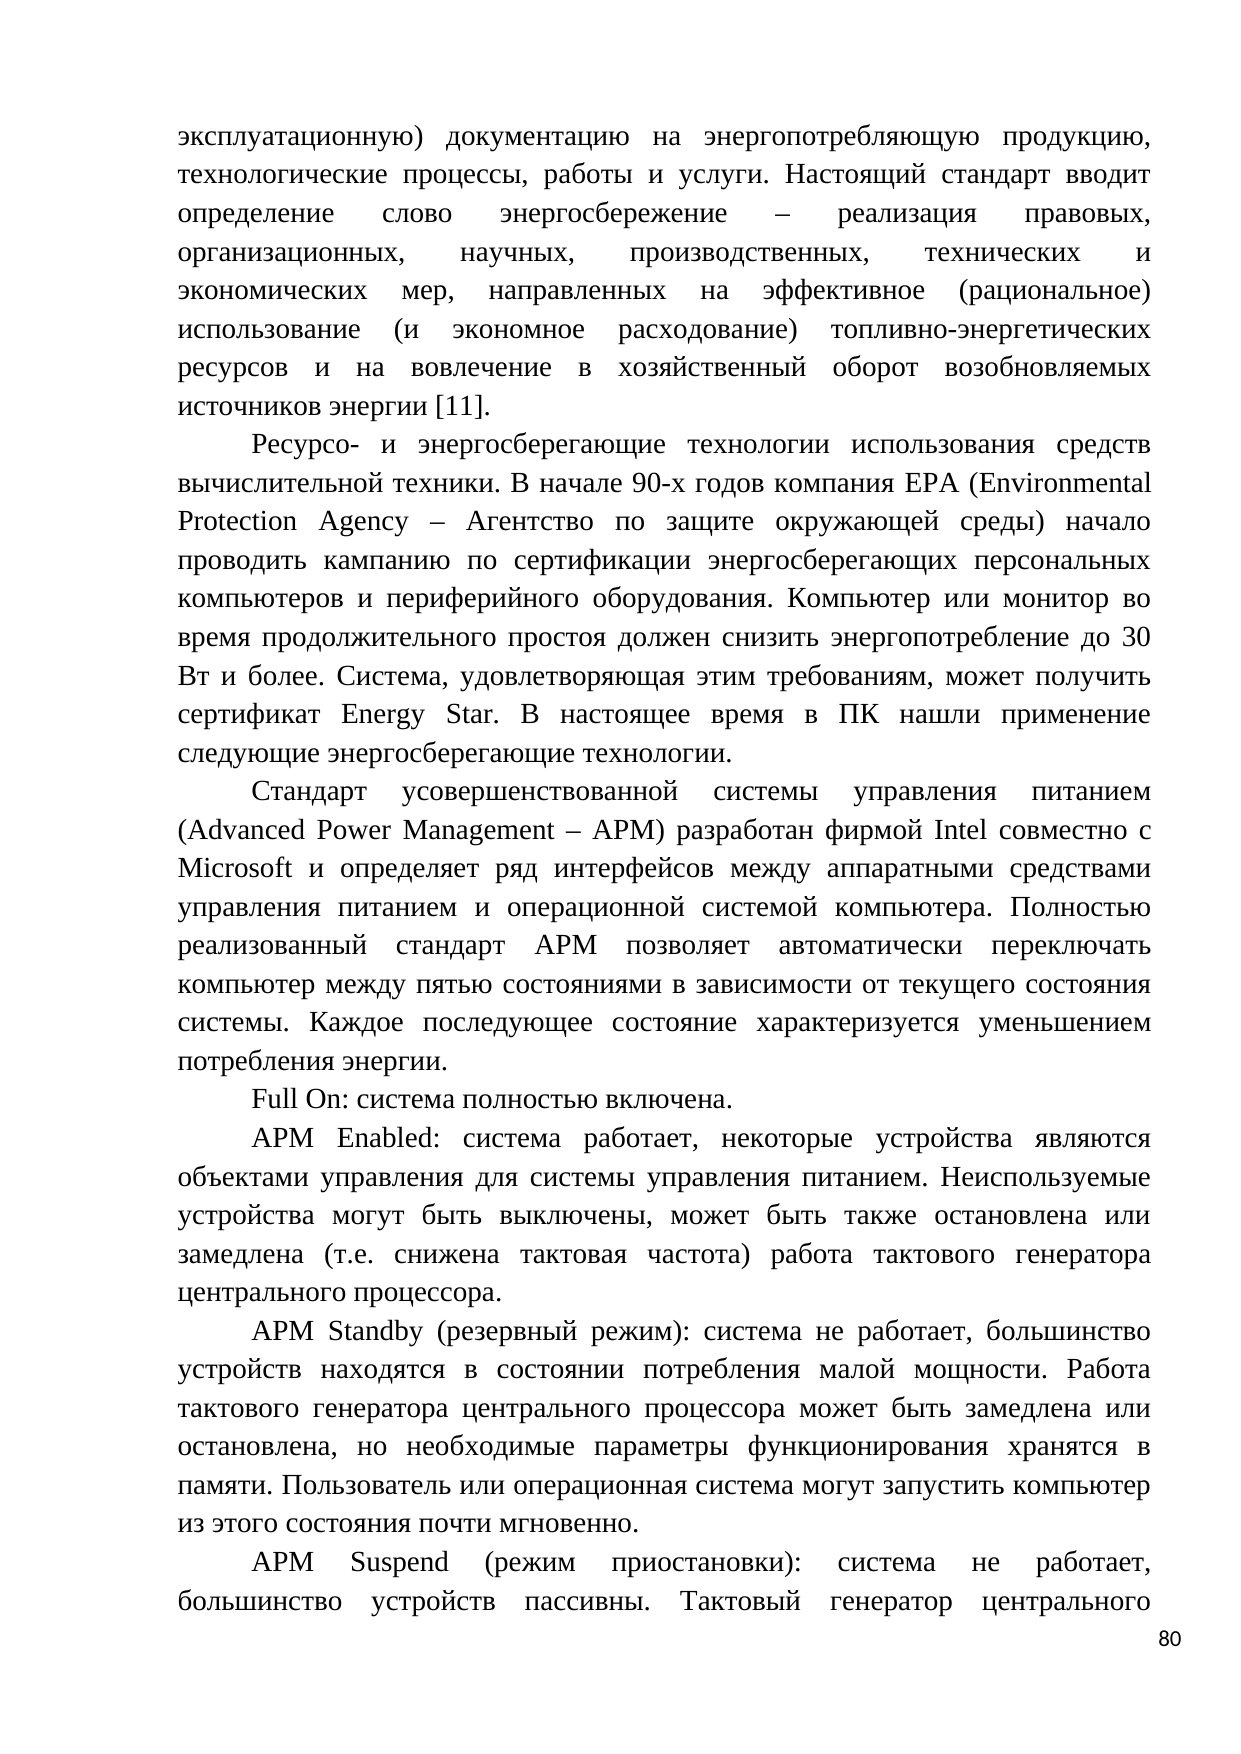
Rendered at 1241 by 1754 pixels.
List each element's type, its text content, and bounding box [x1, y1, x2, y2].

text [177, 1544, 1152, 1616]
text APM Enabled: система работает, некоторые устройства являются объектами управления для системы управления питанием. Неиспользуемые устройства могут быть выключены, может быть также остановлена или замедлена (т.е. снижена тактовая частота) работа тактового генератора центрального процессора. [177, 1120, 1152, 1308]
text Стандарт усовершенствованной системы управления питанием (Advanced Power Management – APM) разработан фирмой Intel совместно с Microsoft и определяет ряд интерфейсов между аппаратными средствами управления питанием и операционной системой компьютера. Полностью реализованный стандарт APM позволяет автоматически переключать компьютер между пятью состояниями в зависимости от текущего состояния системы. Каждое последующее состояние характеризуется уменьшением потребления энергии. [177, 773, 1152, 1077]
text Full On: система полностью включена. [177, 1082, 1152, 1115]
text APM Standby (резервный режим): система не работает, большинство устройств находятся в состоянии потребления малой мощности. Работа тактового генератора центрального процессора может быть замедлена или остановлена, но необходимые параметры функционирования хранятся в памяти. Пользователь или операционная система могут запустить компьютер из этого состояния почти мгновенно. [177, 1313, 1152, 1539]
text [177, 118, 1152, 421]
text Ресурсо- и энергосберегающие технологии использования средств вычислительной техники. В начале 90-х годов компания EPA (Environmental Protection Agency – Агентство по защите окружающей среды) начало проводить кампанию по сертификации энергосберегающих персональных компьютеров и периферийного оборудования. Компьютер или монитор во время продолжительного простоя должен снизить энергопотребление до 30 Вт и более. Система, удовлетворяющая этим требованиям, может получить сертификат Energy Star. В настоящее время в ПК нашли применение следующие энергосберегающие технологии. [177, 426, 1152, 768]
